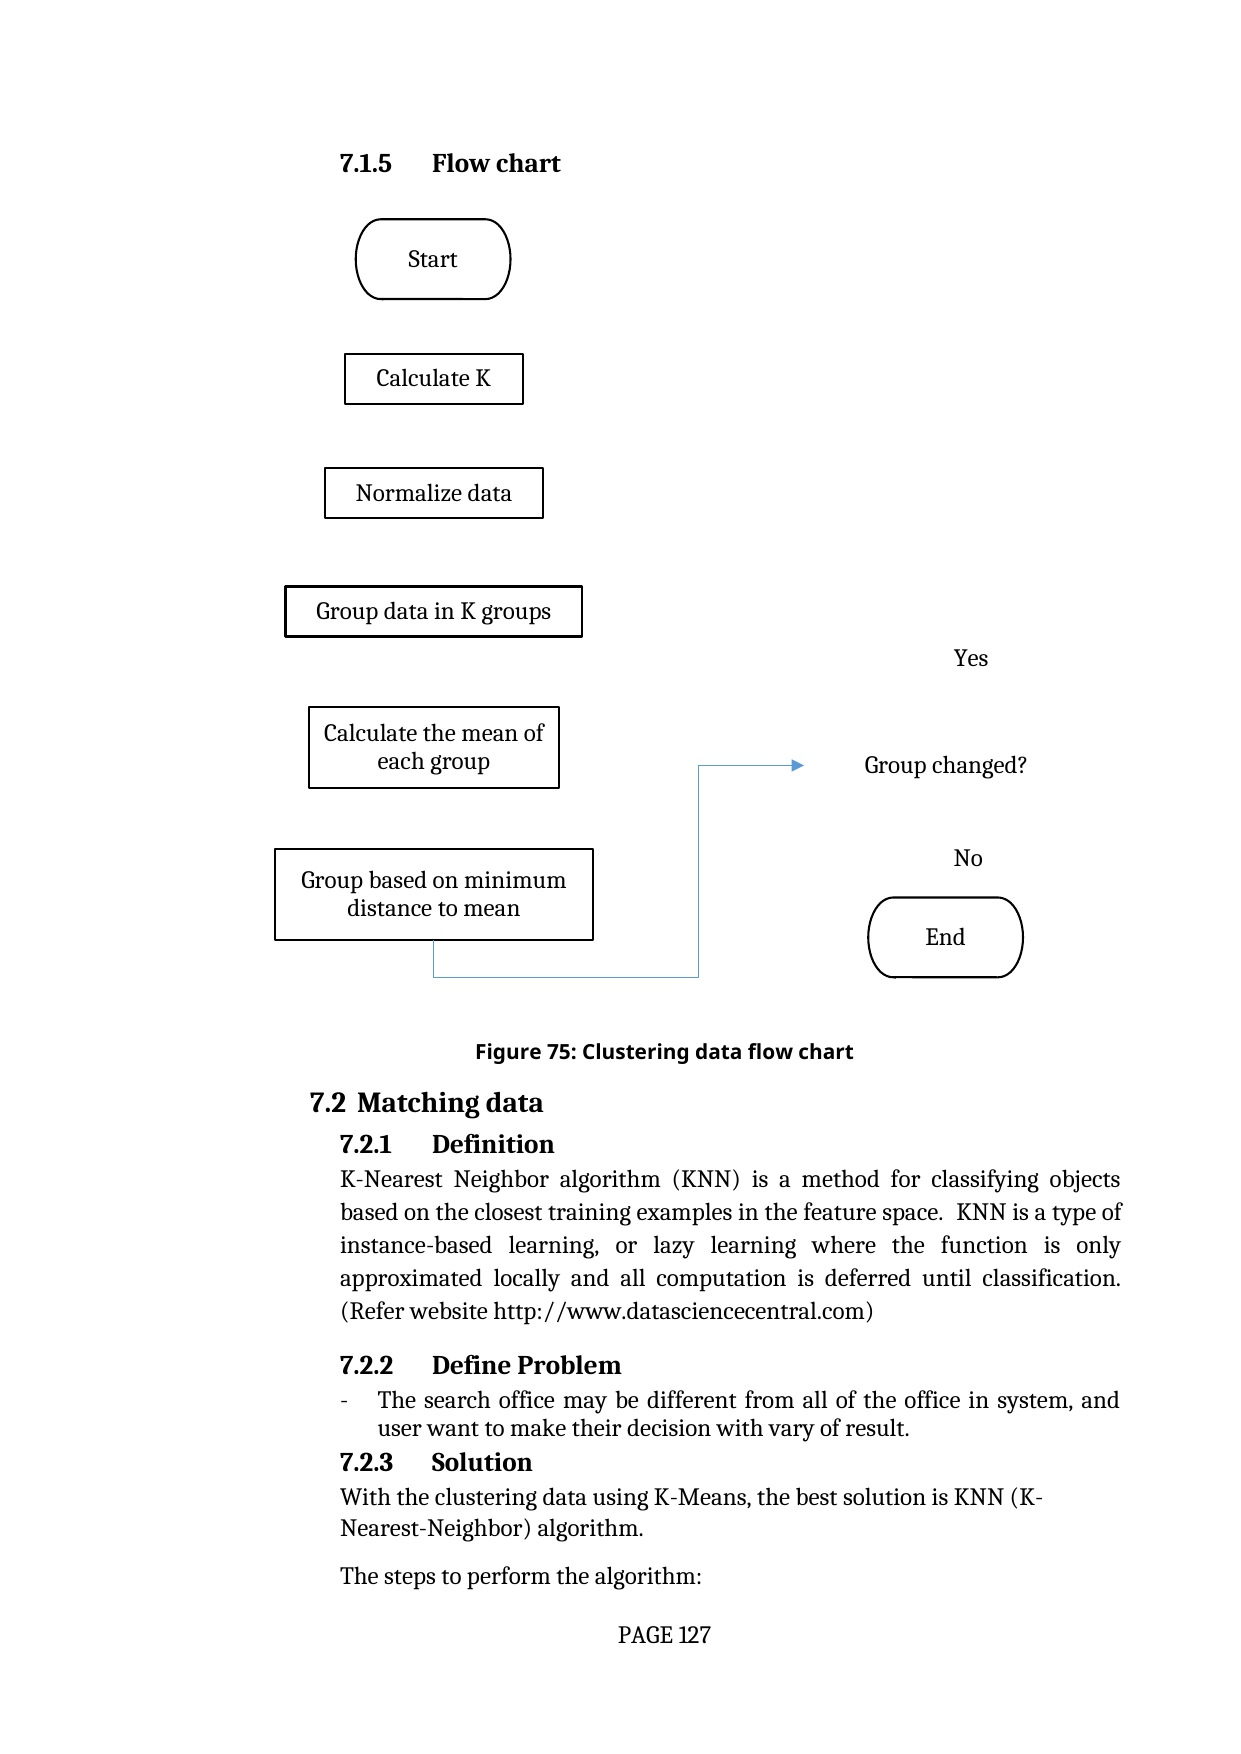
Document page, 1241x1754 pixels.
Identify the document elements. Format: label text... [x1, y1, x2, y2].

subtitle Flow chart [340, 148, 1122, 179]
subtitle Define Problem [340, 1350, 1122, 1382]
list The search office may be different from all of the office in system, and user want to make their decision with vary of result. [340, 1386, 1122, 1443]
text The steps to perform the algorithm: [340, 1562, 1122, 1591]
subtitle Matching data [310, 1086, 1122, 1119]
text K-Nearest Neighbor algorithm (KNN) is a method for classifying objects based on the closest training examples in the feature space. KNN is a type of instance-based learning, or lazy learning where the function is only approximated locally and all computation is deferred until classification. (Refer website http://www.datasciencecentral.com) [340, 1164, 1122, 1325]
subtitle Definition [340, 1129, 1122, 1160]
text With the clustering data using K-Means, the best solution is KNN (K-Nearest-Neighbor) algorithm. [340, 1483, 1122, 1543]
subtitle Solution [340, 1447, 1122, 1478]
text Figure 72: Clustering data flow chart [207, 1037, 1122, 1065]
